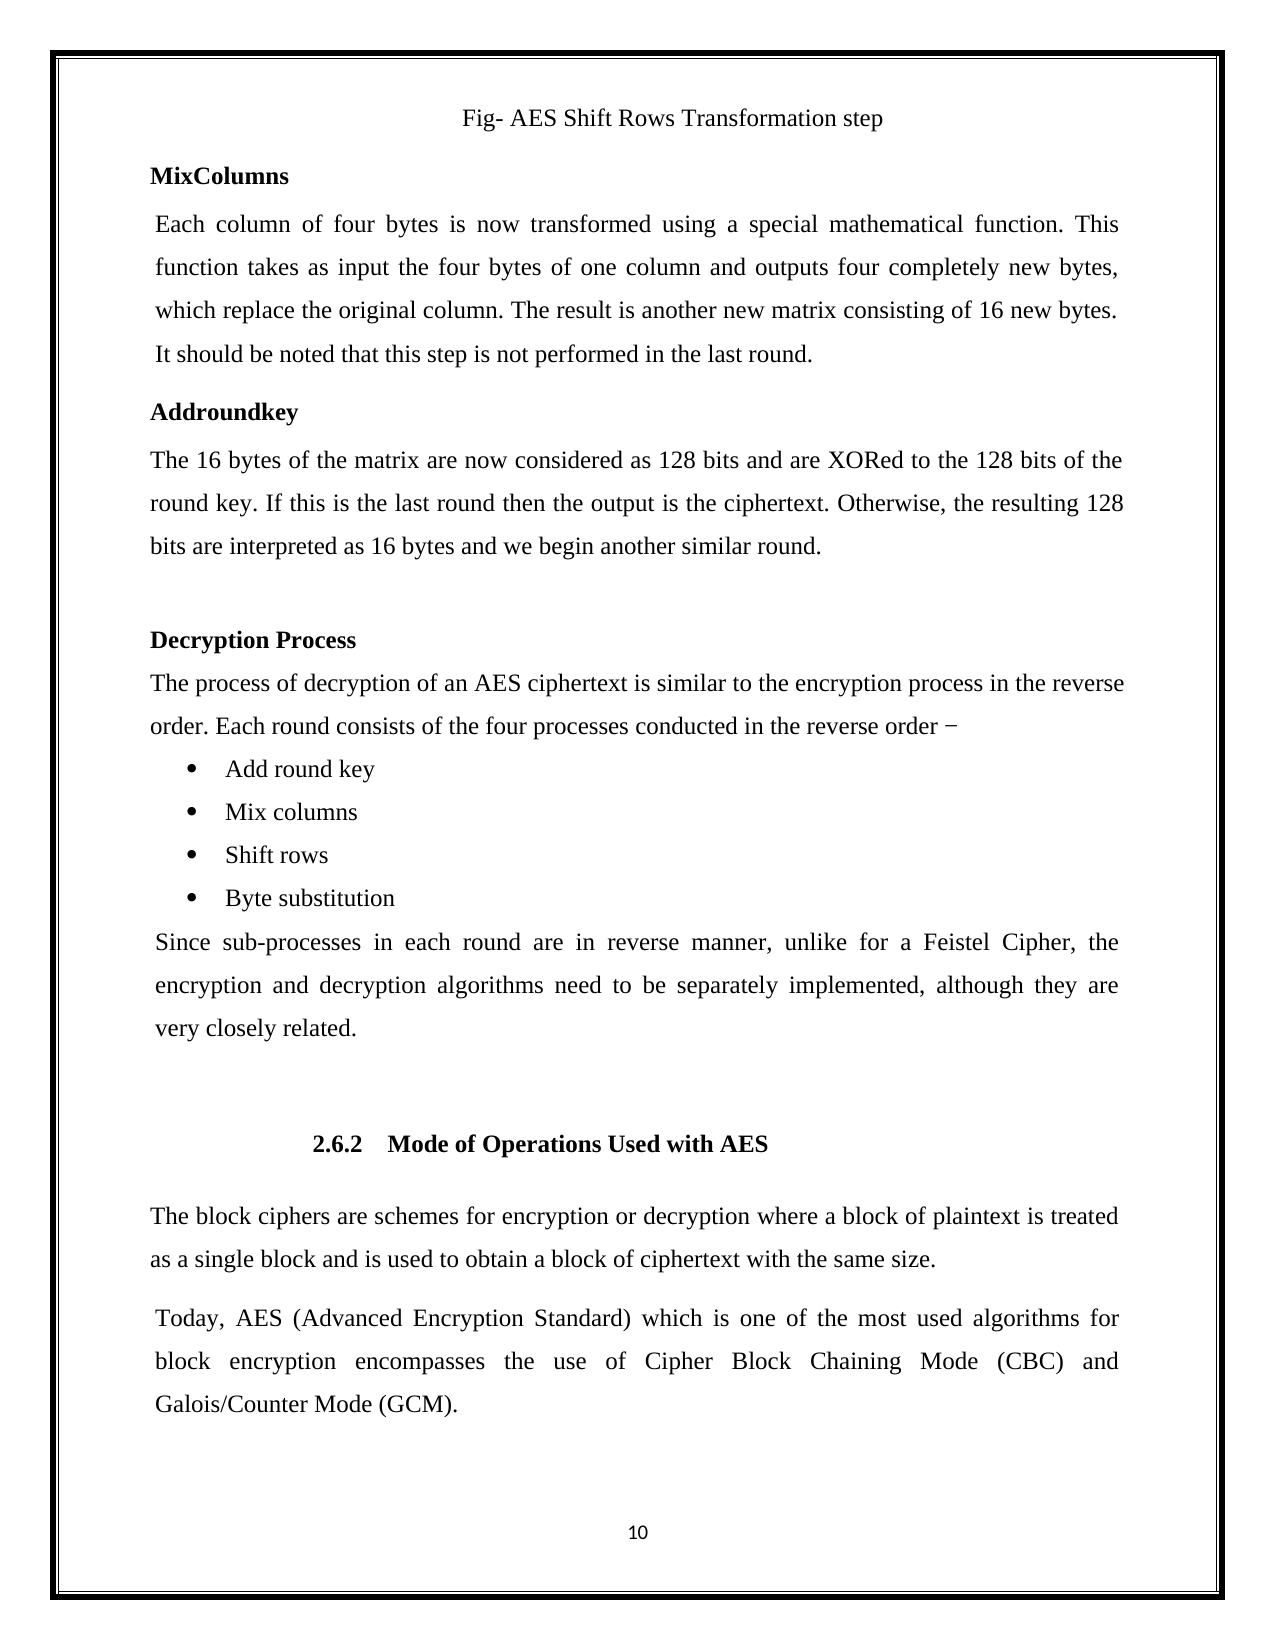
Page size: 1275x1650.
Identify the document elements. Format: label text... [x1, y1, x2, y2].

list Mix columns [187, 797, 1125, 826]
text Today, AES (Advanced Encryption Standard) which is one of the most used algorithms for block encryption encompasses the use of Cipher Block Chaining Mode (CBC) and Galois/Counter Mode (GCM). [155, 1303, 1120, 1418]
list Add round key [187, 754, 1125, 783]
subtitle Addroundkey [150, 397, 1120, 426]
list Mode of Operations Used with AES [312, 1129, 1120, 1158]
text The block ciphers are schemes for encryption or decryption where a block of plaintext is treated as a single block and is used to obtain a block of ciphertext with the same size. [150, 1201, 1120, 1273]
text The 16 bytes of the matrix are now considered as 128 bits and are XORed to the 128 bits of the round key. If this is the last round then the output is the ciphertext. Otherwise, the resulting 128 bits are interpreted as 16 bytes and we begin another similar round. [150, 445, 1125, 560]
text Each column of four bytes is now transformed using a special mathematical function. This function takes as input the four bytes of one column and outputs four completely new bytes, which replace the original column. The result is another new matrix consisting of 16 new bytes. It should be noted that this step is not performed in the last round. [155, 209, 1120, 367]
text The process of decryption of an AES ciphertext is similar to the encryption process in the reverse order. Each round consists of the four processes conducted in the reverse order − [150, 668, 1125, 740]
list Byte substitution [187, 883, 1125, 912]
text Fig- AES Shift Rows Transformation step [225, 103, 1120, 132]
text Decryption Process [150, 625, 1125, 653]
subtitle MixColumns [150, 161, 1120, 190]
text Since sub-processes in each round are in reverse manner, unlike for a Feistel Cipher, the encryption and decryption algorithms need to be separately implemented, although they are very closely related. [155, 927, 1120, 1042]
list Shift rows [187, 840, 1125, 869]
